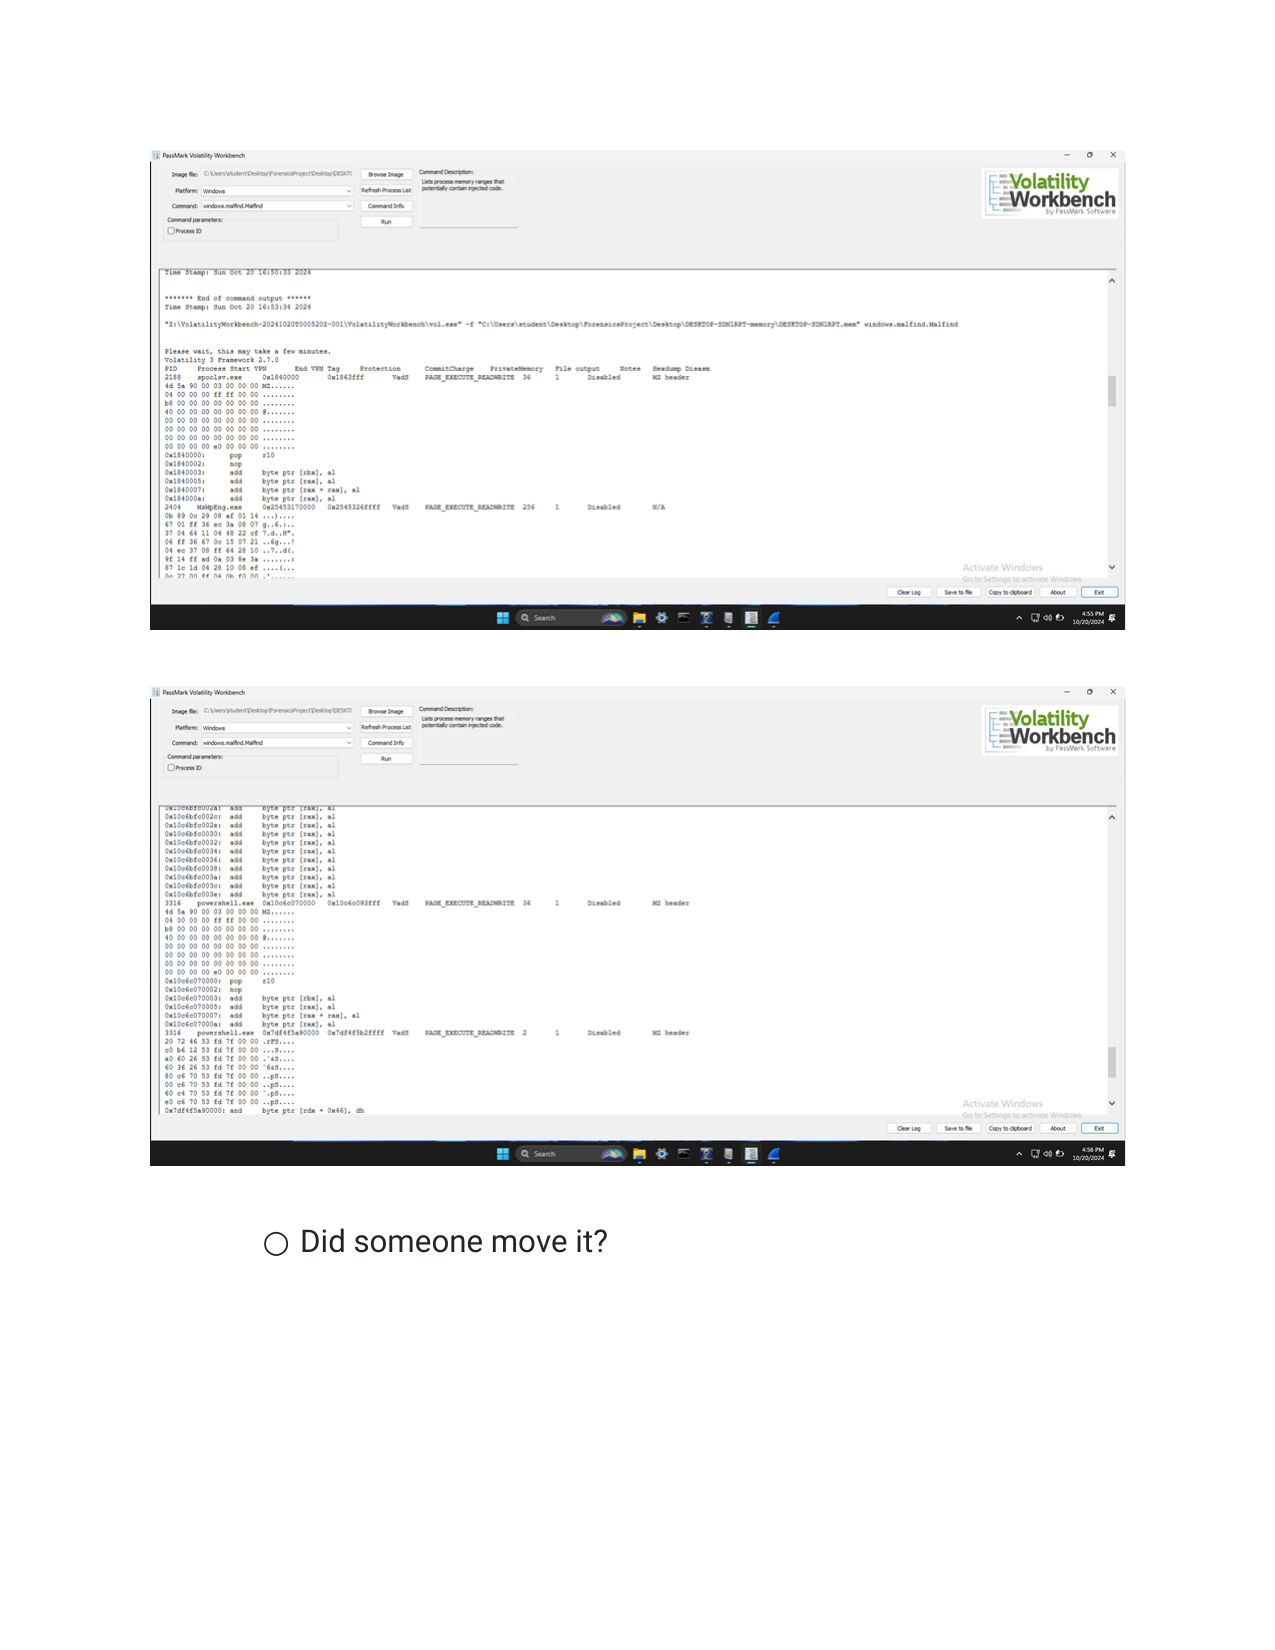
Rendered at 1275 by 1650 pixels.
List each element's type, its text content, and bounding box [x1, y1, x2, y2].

picture [150, 686, 1125, 1166]
list Did someone move it? [262, 1223, 1125, 1260]
picture [150, 150, 1125, 630]
